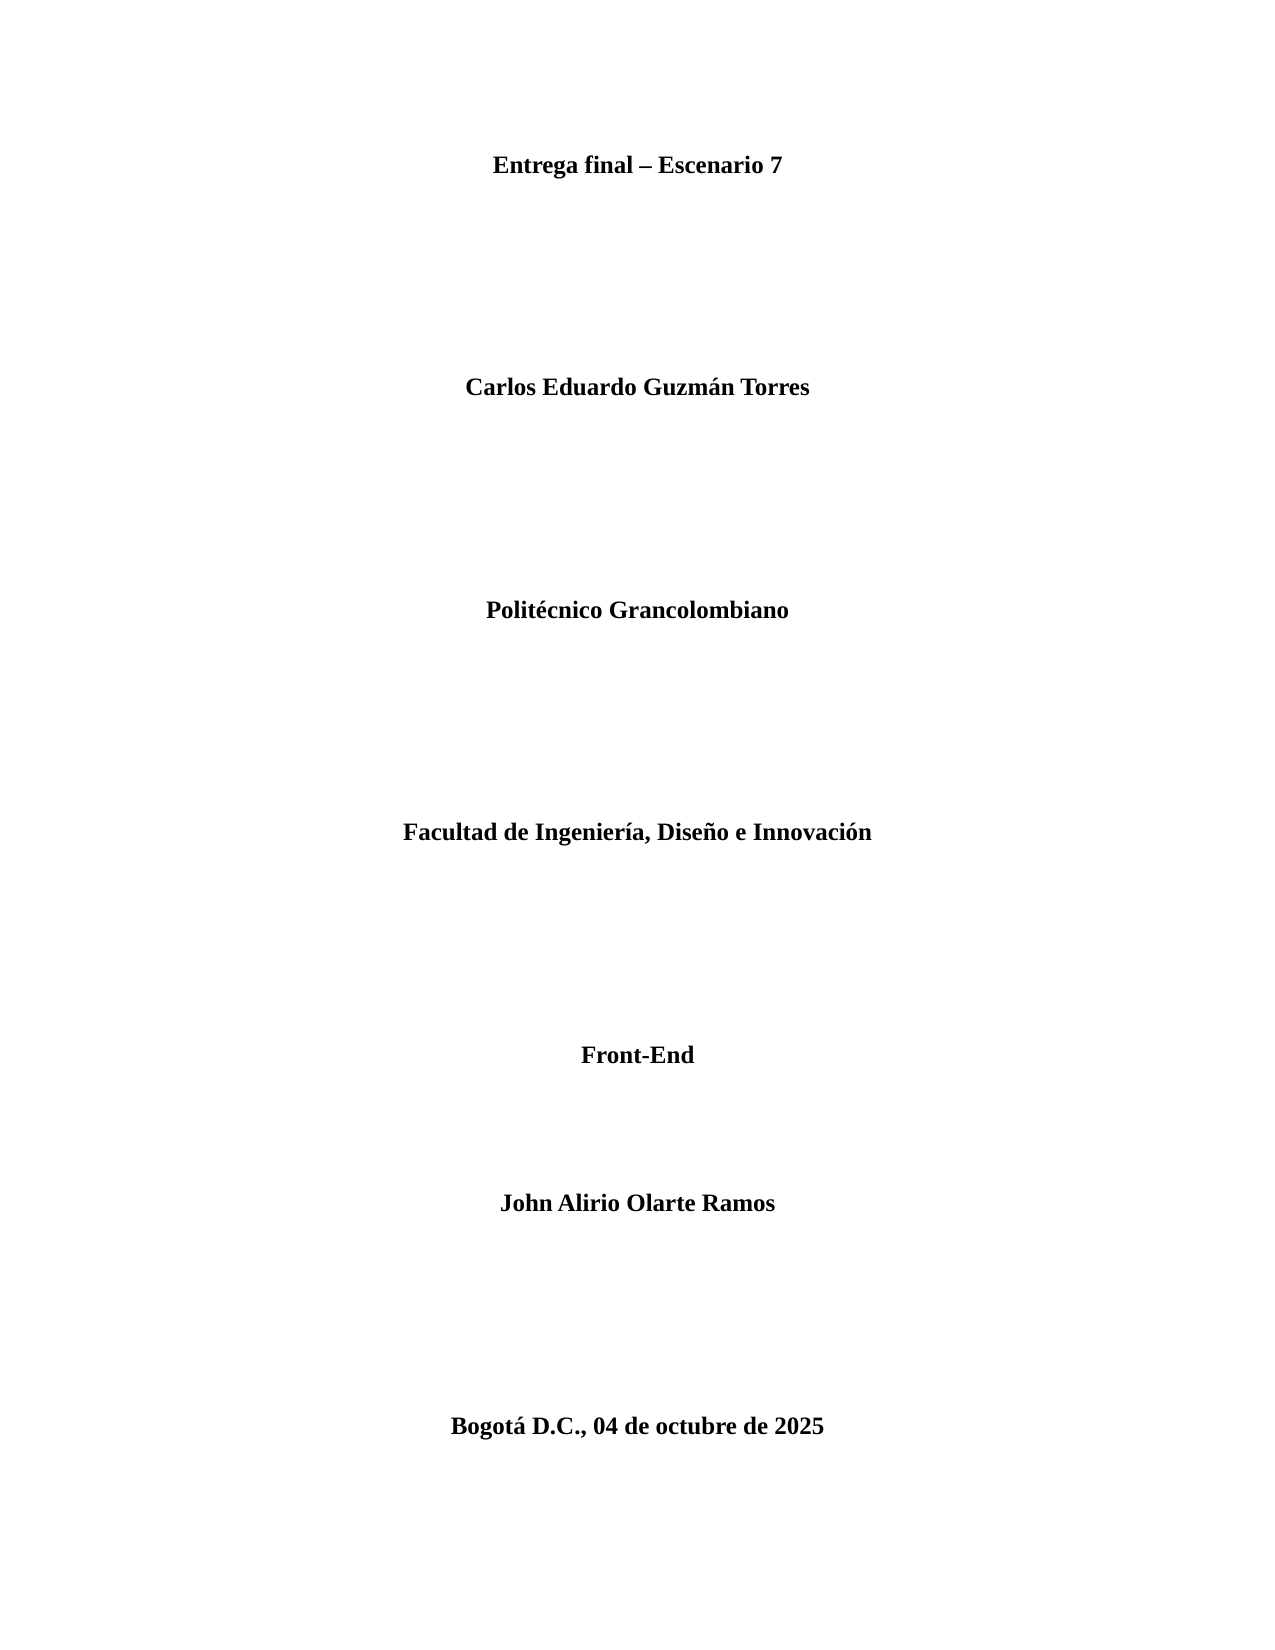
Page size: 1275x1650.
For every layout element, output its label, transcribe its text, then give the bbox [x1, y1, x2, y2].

text John Alirio Olarte Ramos [150, 1188, 1125, 1217]
text Facultad de Ingeniería, Diseño e Innovación [150, 817, 1125, 846]
text Entrega final – Escenario 7 [150, 150, 1125, 179]
text Front-End [150, 1040, 1125, 1069]
text Politécnico Grancolombiano [150, 595, 1125, 624]
text Bogotá D.C., 04 de octubre de 2025 [150, 1411, 1125, 1439]
text Carlos Eduardo Guzmán Torres [150, 372, 1125, 401]
